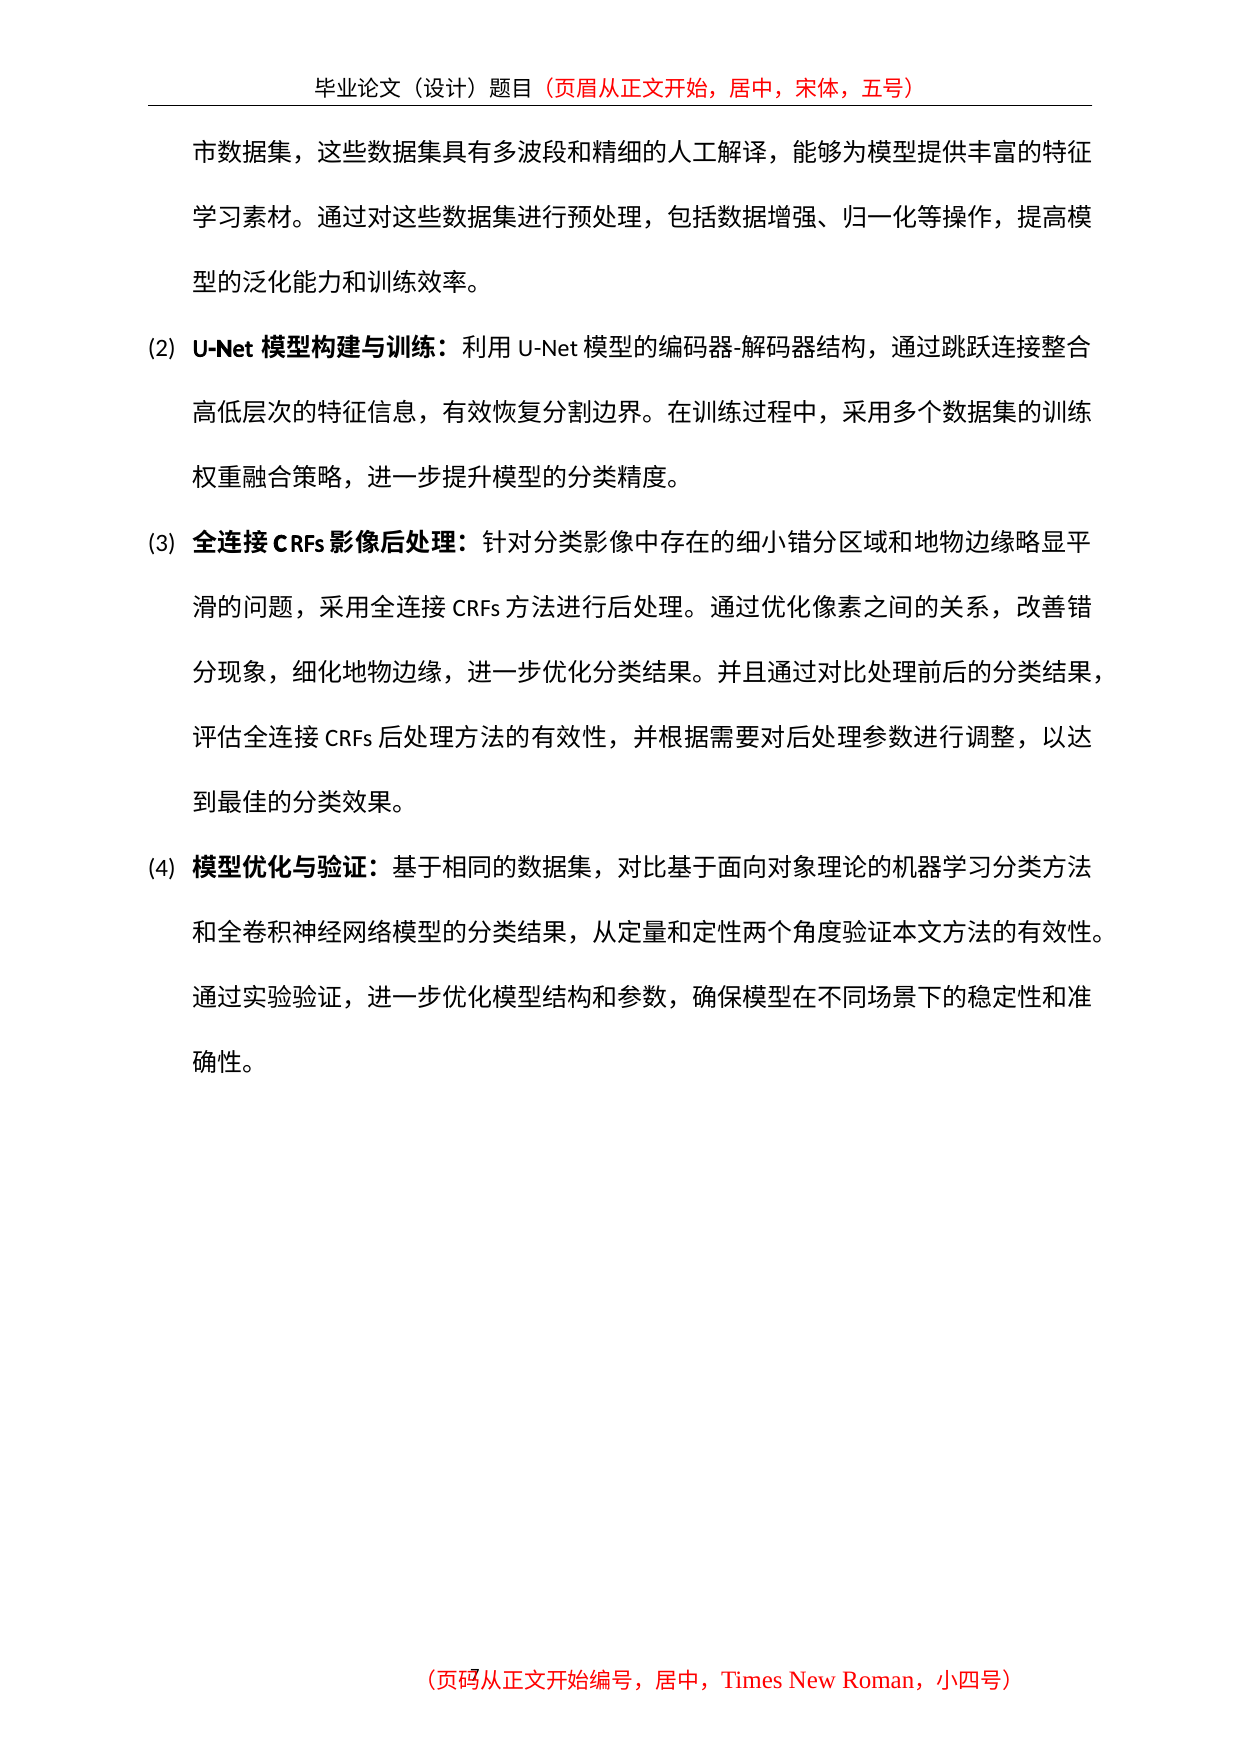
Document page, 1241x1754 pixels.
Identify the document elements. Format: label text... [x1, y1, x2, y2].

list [148, 118, 1092, 313]
list 全连接CRFs影像后处理：针对分类影像中存在的细小错分区域和地物边缘略显平滑的问题，采用全连接CRFs方法进行后处理。通过优化像素之间的关系，改善错分现象，细化地物边缘，进一步优化分类结果。并且通过对比处理前后的分类结果，评估全连接CRFs后处理方法的有效性，并根据需要对后处理参数进行调整，以达到最佳的分类效果。 [148, 508, 1092, 833]
list 模型优化与验证：基于相同的数据集，对比基于面向对象理论的机器学习分类方法和全卷积神经网络模型的分类结果，从定量和定性两个角度验证本文方法的有效性。通过实验验证，进一步优化模型结构和参数，确保模型在不同场景下的稳定性和准确性。 [148, 833, 1092, 1093]
list U-Net模型构建与训练：利用U-Net模型的编码器-解码器结构，通过跳跃连接整合高低层次的特征信息，有效恢复分割边界。在训练过程中，采用多个数据集的训练权重融合策略，进一步提升模型的分类精度。 [148, 313, 1092, 508]
